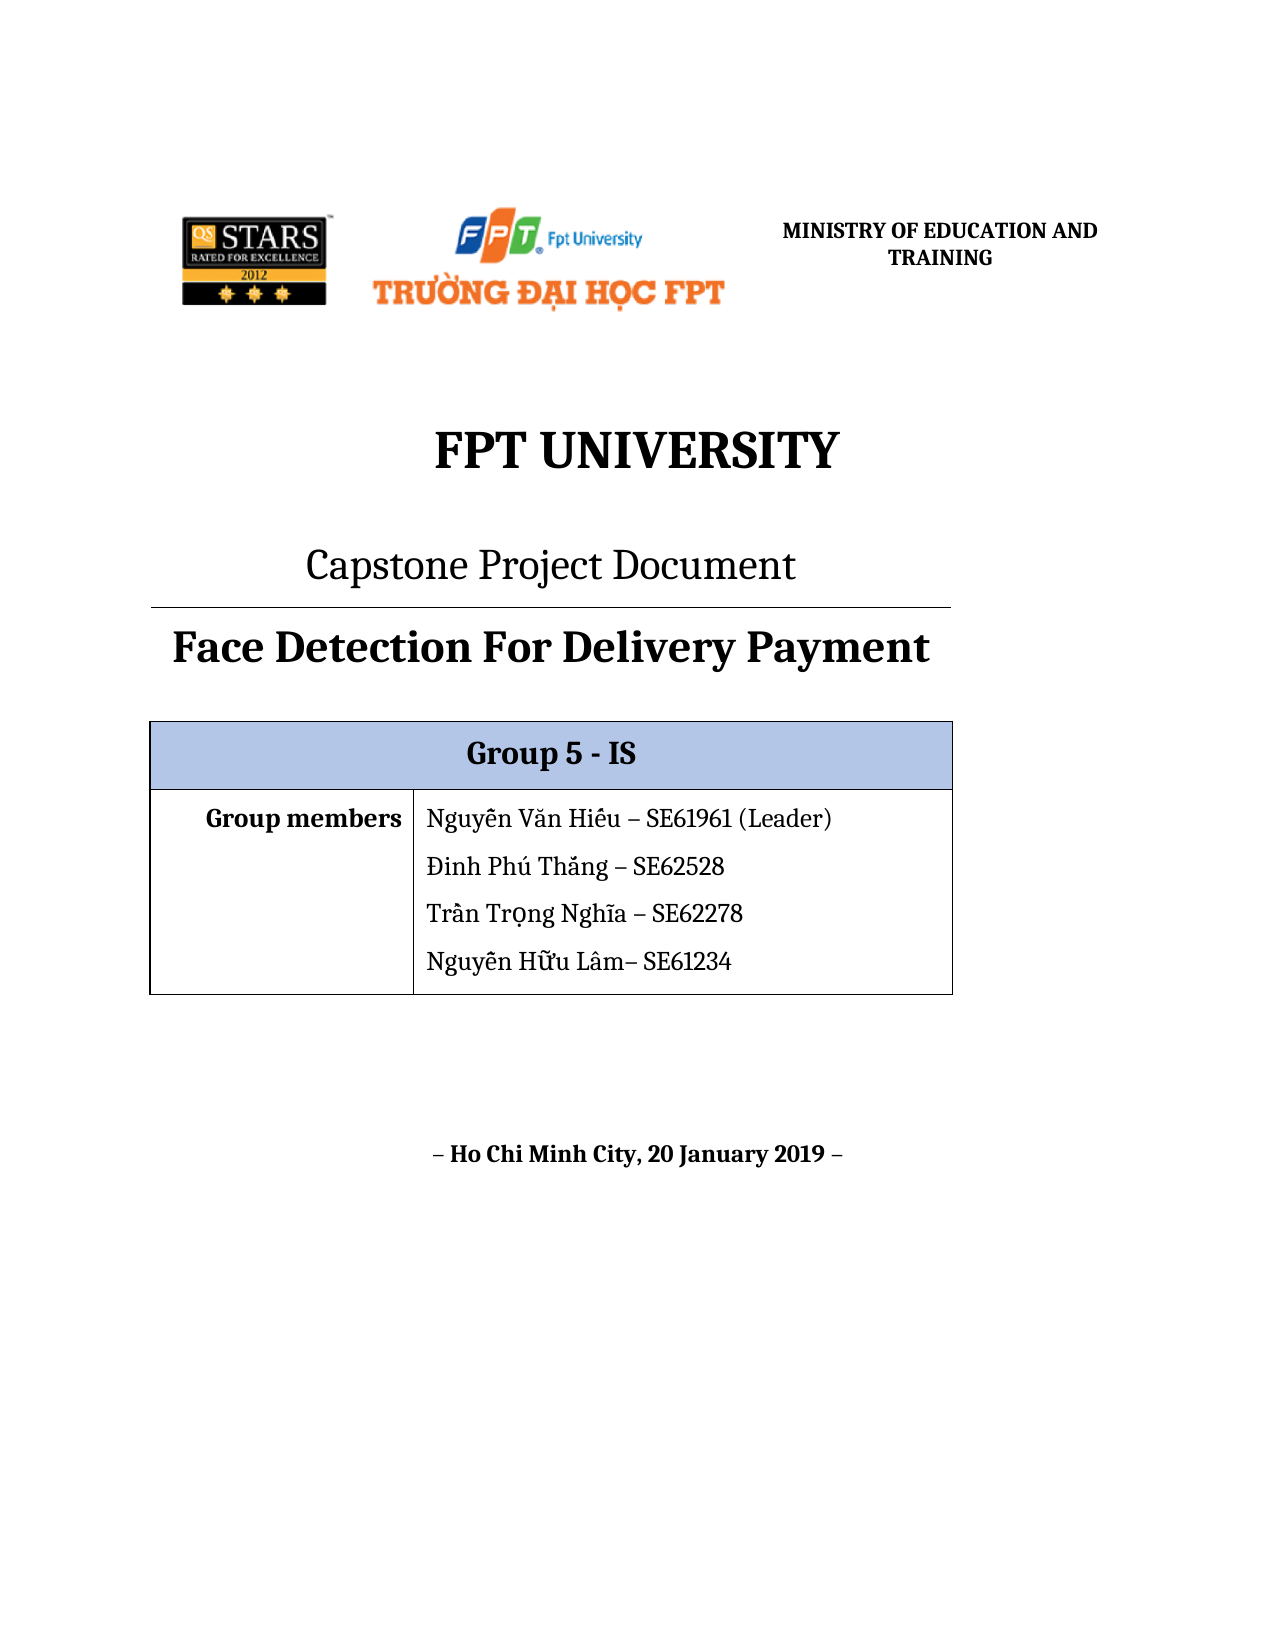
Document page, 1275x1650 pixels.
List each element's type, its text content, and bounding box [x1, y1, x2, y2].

table_cell Face Detection For Delivery Payment [150, 607, 952, 721]
text FPT UNIVERSITY [150, 420, 1125, 482]
table_cell Group 5 - IS [151, 722, 952, 789]
table_header [150, 150, 755, 343]
picture [162, 191, 744, 327]
table_header Capstone Project Document [150, 528, 952, 607]
table_cell Nguyễn Văn Hiếu – SE61961 (Leader) Đinh Phú Thắng – SE62528 Trần Trọng Nghĩa – SE62278 Nguyễn Hữu Lâm– SE61234 [414, 790, 952, 994]
table_cell Group members [151, 790, 413, 994]
table_header MINISTRY OF EDUCATION AND TRAINING [755, 150, 1125, 343]
text – Ho Chi Minh City, 20 January 2019 – [150, 1140, 1125, 1169]
